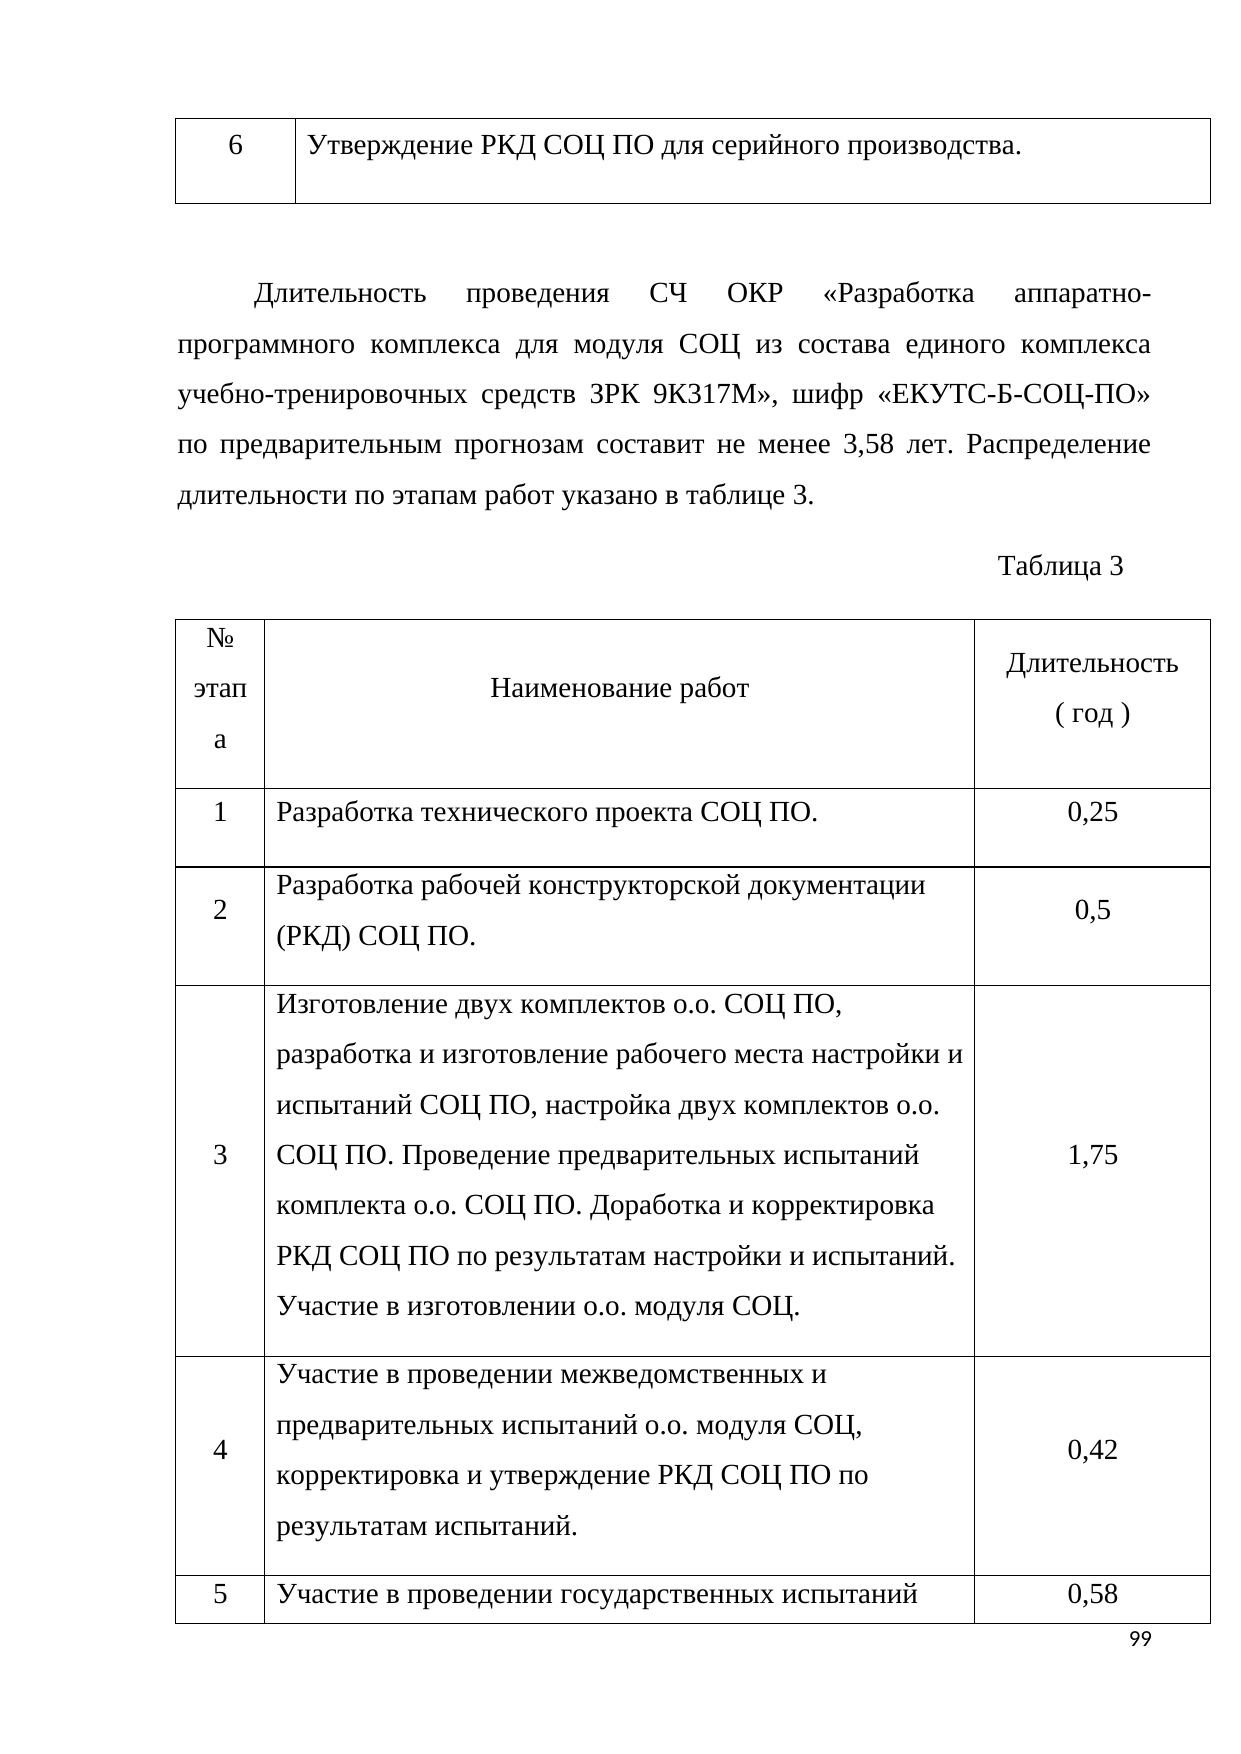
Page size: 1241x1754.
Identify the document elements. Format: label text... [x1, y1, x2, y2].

table_cell Разработка рабочей конструкторской документации (РКД) СОЦ ПО. [265, 868, 974, 985]
table_cell 0,42 [975, 1357, 1210, 1575]
table_header Длительность ( год ) [975, 620, 1210, 788]
table_cell 5 [176, 1576, 264, 1623]
table_header № этапа [176, 620, 264, 788]
table_cell 0,25 [975, 789, 1210, 866]
table_cell Изготовление двух комплектов о.о. СОЦ ПО, разработка и изготовление рабочего места настройки и испытаний СОЦ ПО, настройка двух комплектов о.о. СОЦ ПО. Проведение предварительных испытаний комплекта о.о. СОЦ ПО. Доработка и корректировка РКД СОЦ ПО по результатам настройки и испытаний. Участие в изготовлении о.о. модуля СОЦ. [265, 986, 974, 1356]
table_cell Участие в проведении межведомственных и предварительных испытаний о.о. модуля СОЦ, корректировка и утверждение РКД СОЦ ПО по результатам испытаний. [265, 1357, 974, 1575]
table_cell Утверждение РКД СОЦ ПО для серийного производства. [296, 119, 1210, 203]
table_cell 4 [176, 1357, 264, 1575]
table_cell 1 [176, 789, 264, 866]
table_cell 3 [176, 986, 264, 1356]
table_cell 2 [176, 868, 264, 985]
text Длительность проведения СЧ ОКР «Разработка аппаратно-программного комплекса для модуля СОЦ из состава единого комплекса учебно-тренировочных средств ЗРК 9К317М», шифр «ЕКУТС-Б-СОЦ-ПО» по предварительным прогнозам составит не менее 3,58 лет. Распределение длительности по этапам работ указано в таблице 3. [177, 276, 1152, 510]
table_cell 0,58 [975, 1576, 1210, 1623]
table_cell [265, 1576, 974, 1623]
table_cell Разработка технического проекта СОЦ ПО. [265, 789, 974, 866]
table_cell 0,5 [975, 868, 1210, 985]
table_header Наименование работ [265, 620, 974, 788]
table_cell 6 [176, 119, 295, 203]
text Таблица 3 [177, 548, 1152, 581]
table_cell 1,75 [975, 986, 1210, 1356]
